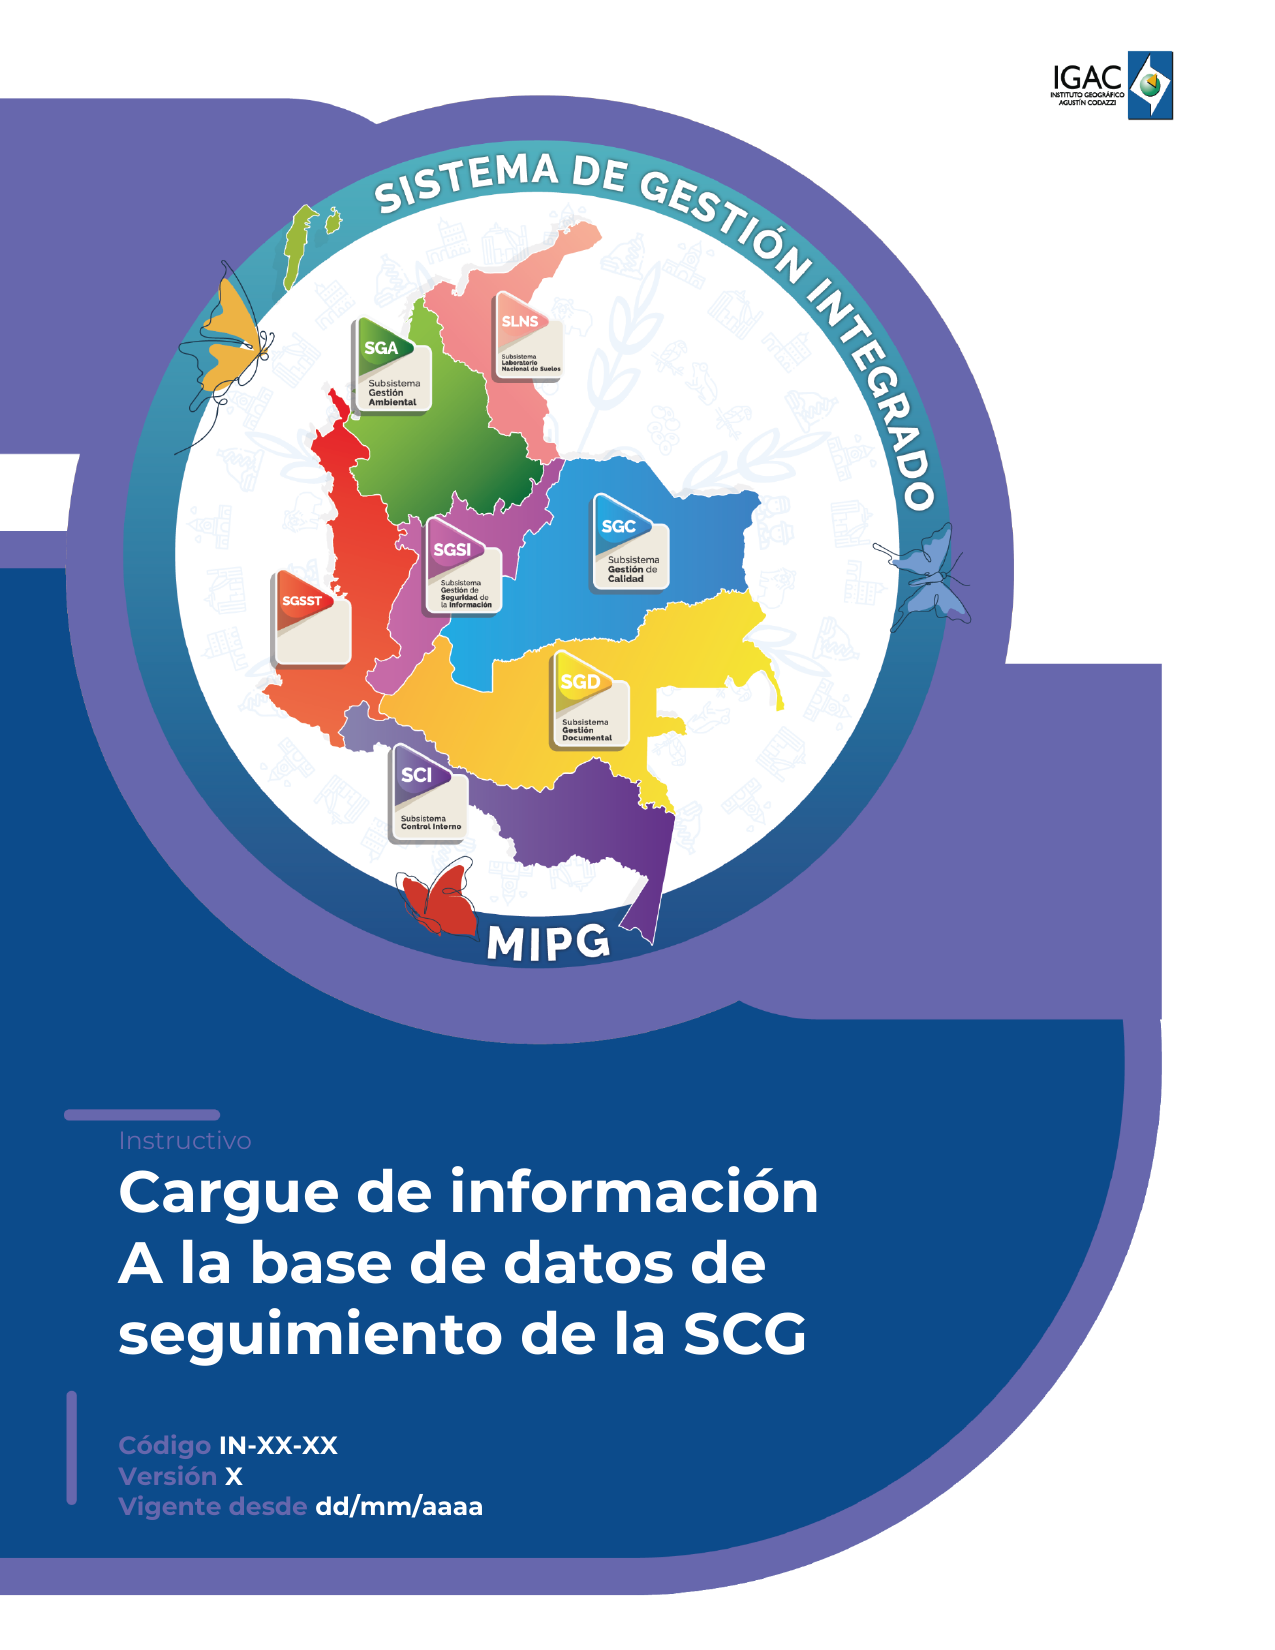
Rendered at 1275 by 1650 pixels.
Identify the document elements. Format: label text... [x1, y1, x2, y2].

text Versión X [118, 1461, 1157, 1491]
text Cargue de información [118, 1156, 1157, 1227]
text A la base de datos de seguimiento de la SCG [118, 1227, 1157, 1369]
text Instructivo [118, 1125, 1157, 1156]
text Vigente desde dd/mm/aaaa [118, 1491, 1157, 1522]
picture [0, 0, 1219, 1650]
text Código IN-XX-XX [118, 1430, 1157, 1461]
